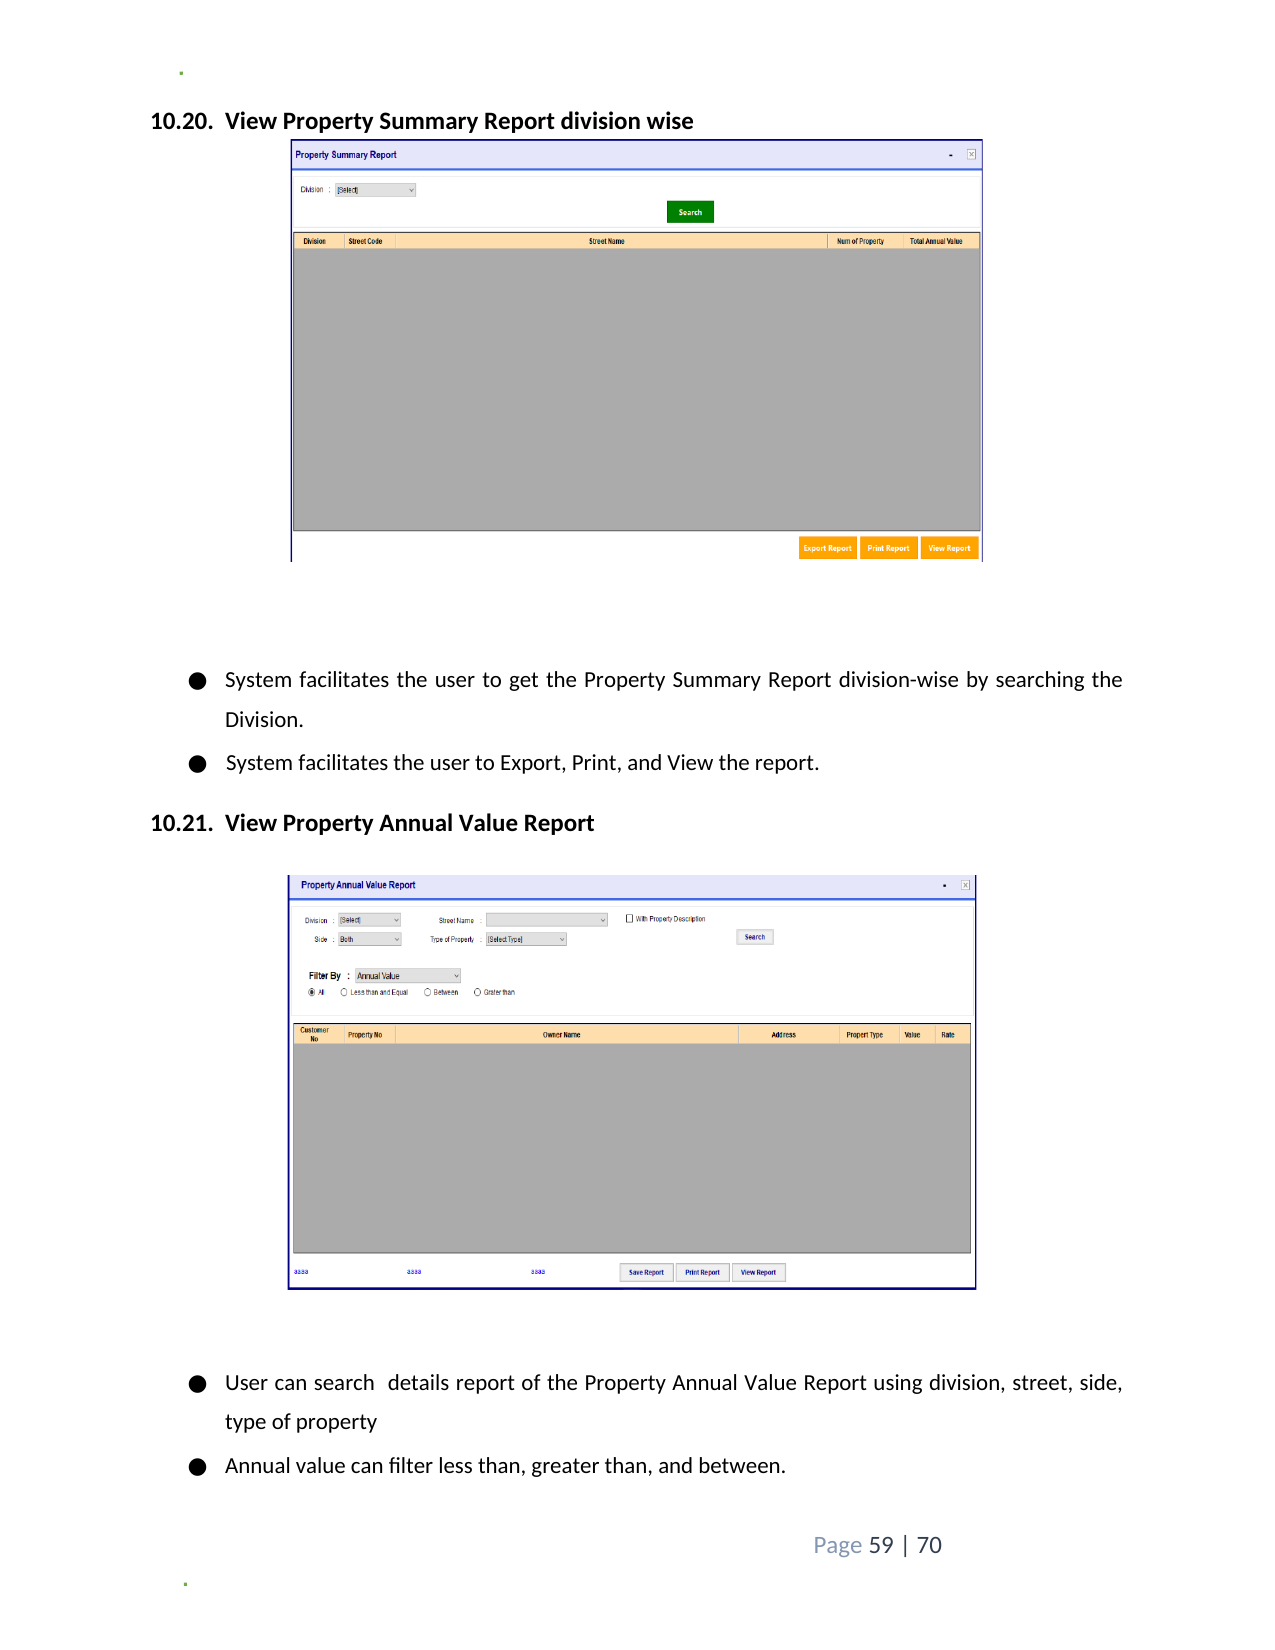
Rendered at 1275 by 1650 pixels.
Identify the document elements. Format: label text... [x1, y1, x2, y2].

subtitle View Property Summary Report division wise [150, 105, 1125, 136]
list Annual value can filter less than, greater than, and between. [187, 1439, 1125, 1486]
list System facilitates the user to Export, Print, and View the report. [187, 737, 1125, 784]
picture [290, 138, 983, 562]
picture [287, 875, 977, 1290]
list System facilitates the user to get the Property Summary Report division-wise by searching the Division. [187, 653, 1125, 733]
subtitle View Property Annual Value Report [150, 807, 1125, 838]
list User can search details report of the Property Annual Value Report using division, street, side, type of property [187, 1356, 1125, 1435]
